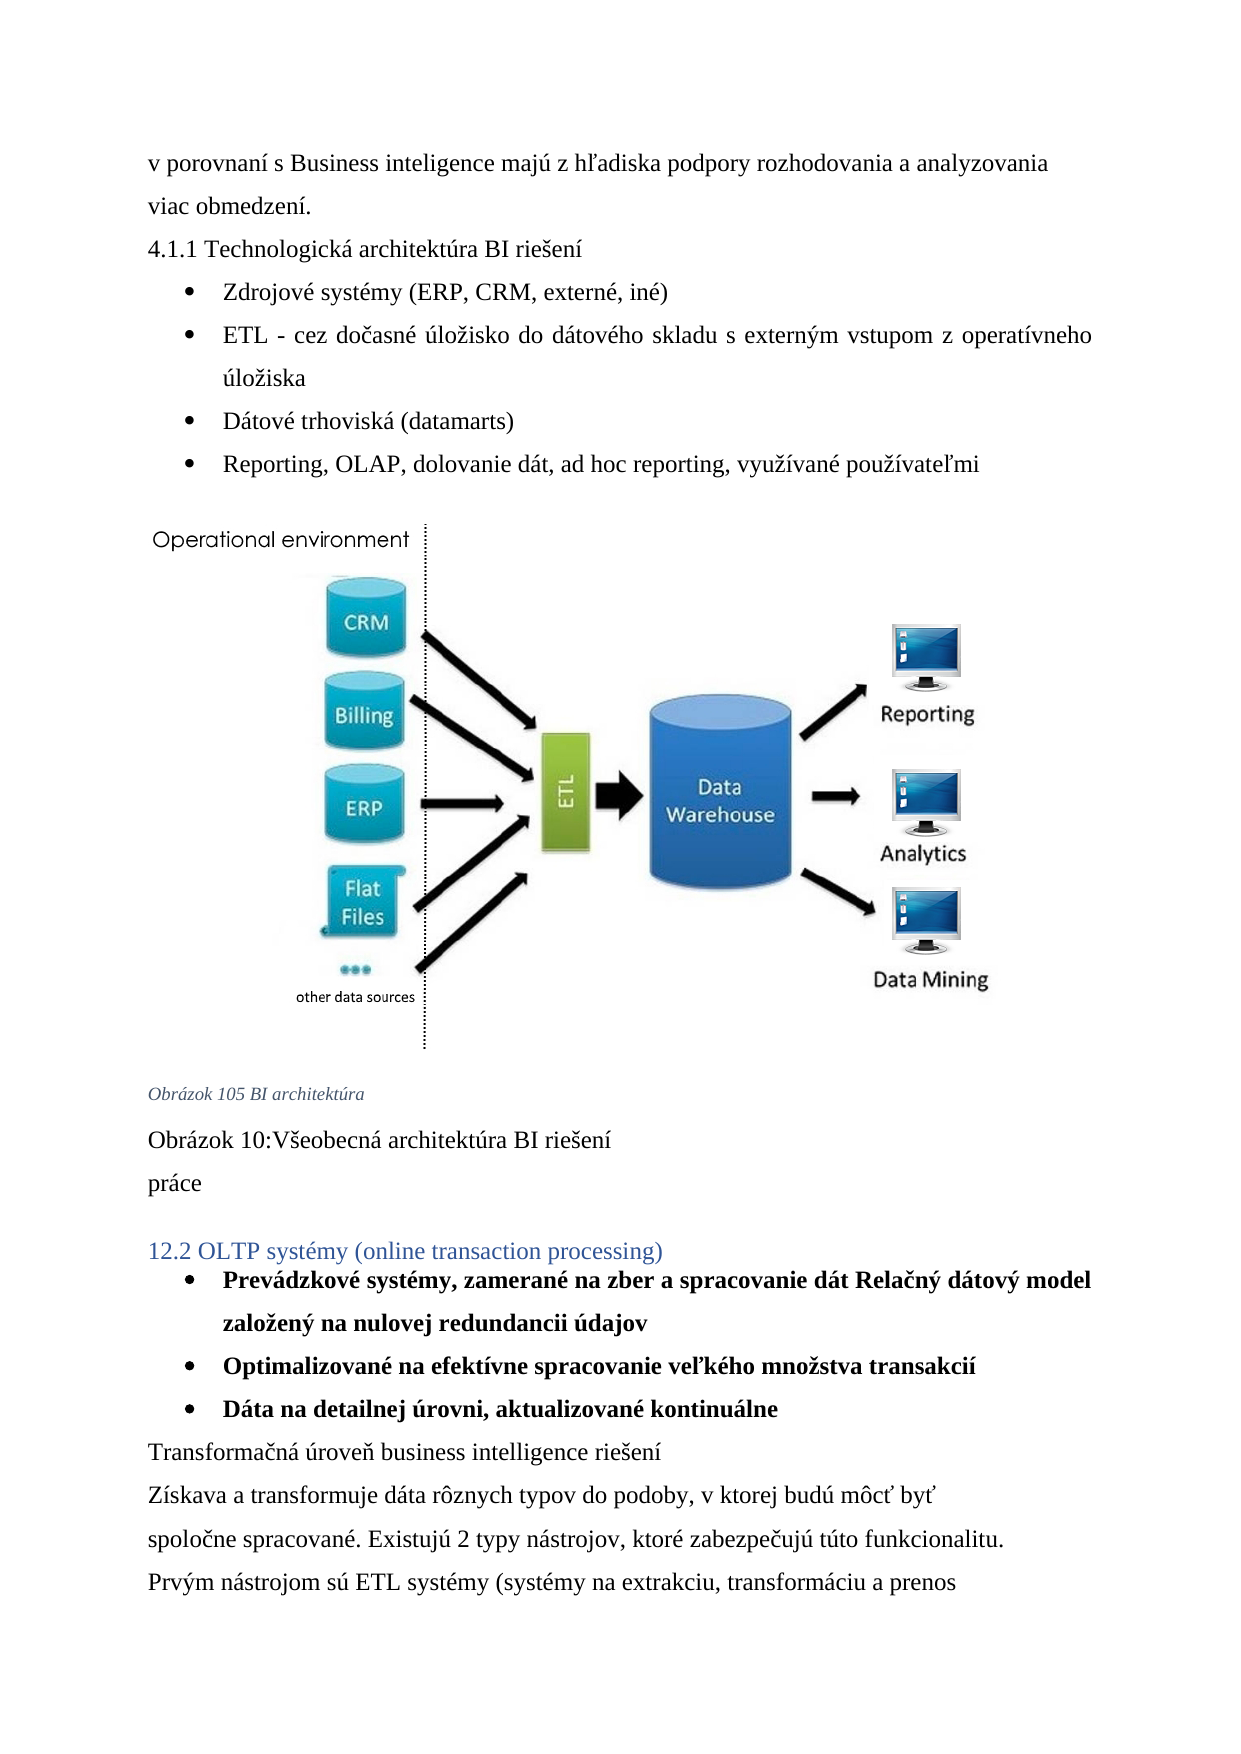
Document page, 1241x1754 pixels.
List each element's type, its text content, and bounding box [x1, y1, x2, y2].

list Reporting, OLAP, dolovanie dát, ad hoc reporting, využívané používateľmi [185, 449, 1093, 478]
text práce [148, 1168, 1093, 1197]
list Optimalizované na efektívne spracovanie veľkého množstva transakcií [185, 1351, 1093, 1380]
text Obrázok 10:Všeobecná architektúra BI riešení [148, 1125, 1093, 1154]
text Získava a transformuje dáta rôznych typov do podoby, v ktorej budú môcť byť [148, 1481, 1093, 1509]
picture [147, 492, 1093, 1069]
list Zdrojové systémy (ERP, CRM, externé, iné) [185, 277, 1093, 306]
text Obrázok 105 BI architektúra [148, 1082, 1093, 1104]
list ETL - cez dočasné úložisko do dátového skladu s externým vstupom z operatívneho úložiska [185, 320, 1093, 392]
subtitle 12.2 OLTP systémy (online transaction processing) [148, 1236, 1093, 1265]
list Dátové trhoviská (datamarts) [185, 406, 1093, 435]
list Prevádzkové systémy, zamerané na zber a spracovanie dát Relačný dátový model založený na nulovej redundancii údajov [185, 1265, 1093, 1337]
list Dáta na detailnej úrovni, aktualizované kontinuálne [185, 1394, 1093, 1423]
text spoločne spracované. Existujú 2 typy nástrojov, ktoré zabezpečujú túto funkcionalitu. [148, 1524, 1093, 1552]
text Prvým nástrojom sú ETL systémy (systémy na extrakciu, transformáciu a prenos [148, 1567, 1093, 1596]
text Transformačná úroveň business intelligence riešení [148, 1437, 1093, 1466]
text viac obmedzení. [148, 191, 1093, 219]
text v porovnaní s Business inteligence majú z hľadiska podpory rozhodovania a analyzovania [148, 148, 1093, 176]
text 4.1.1 Technologická architektúra BI riešení [148, 234, 1093, 263]
